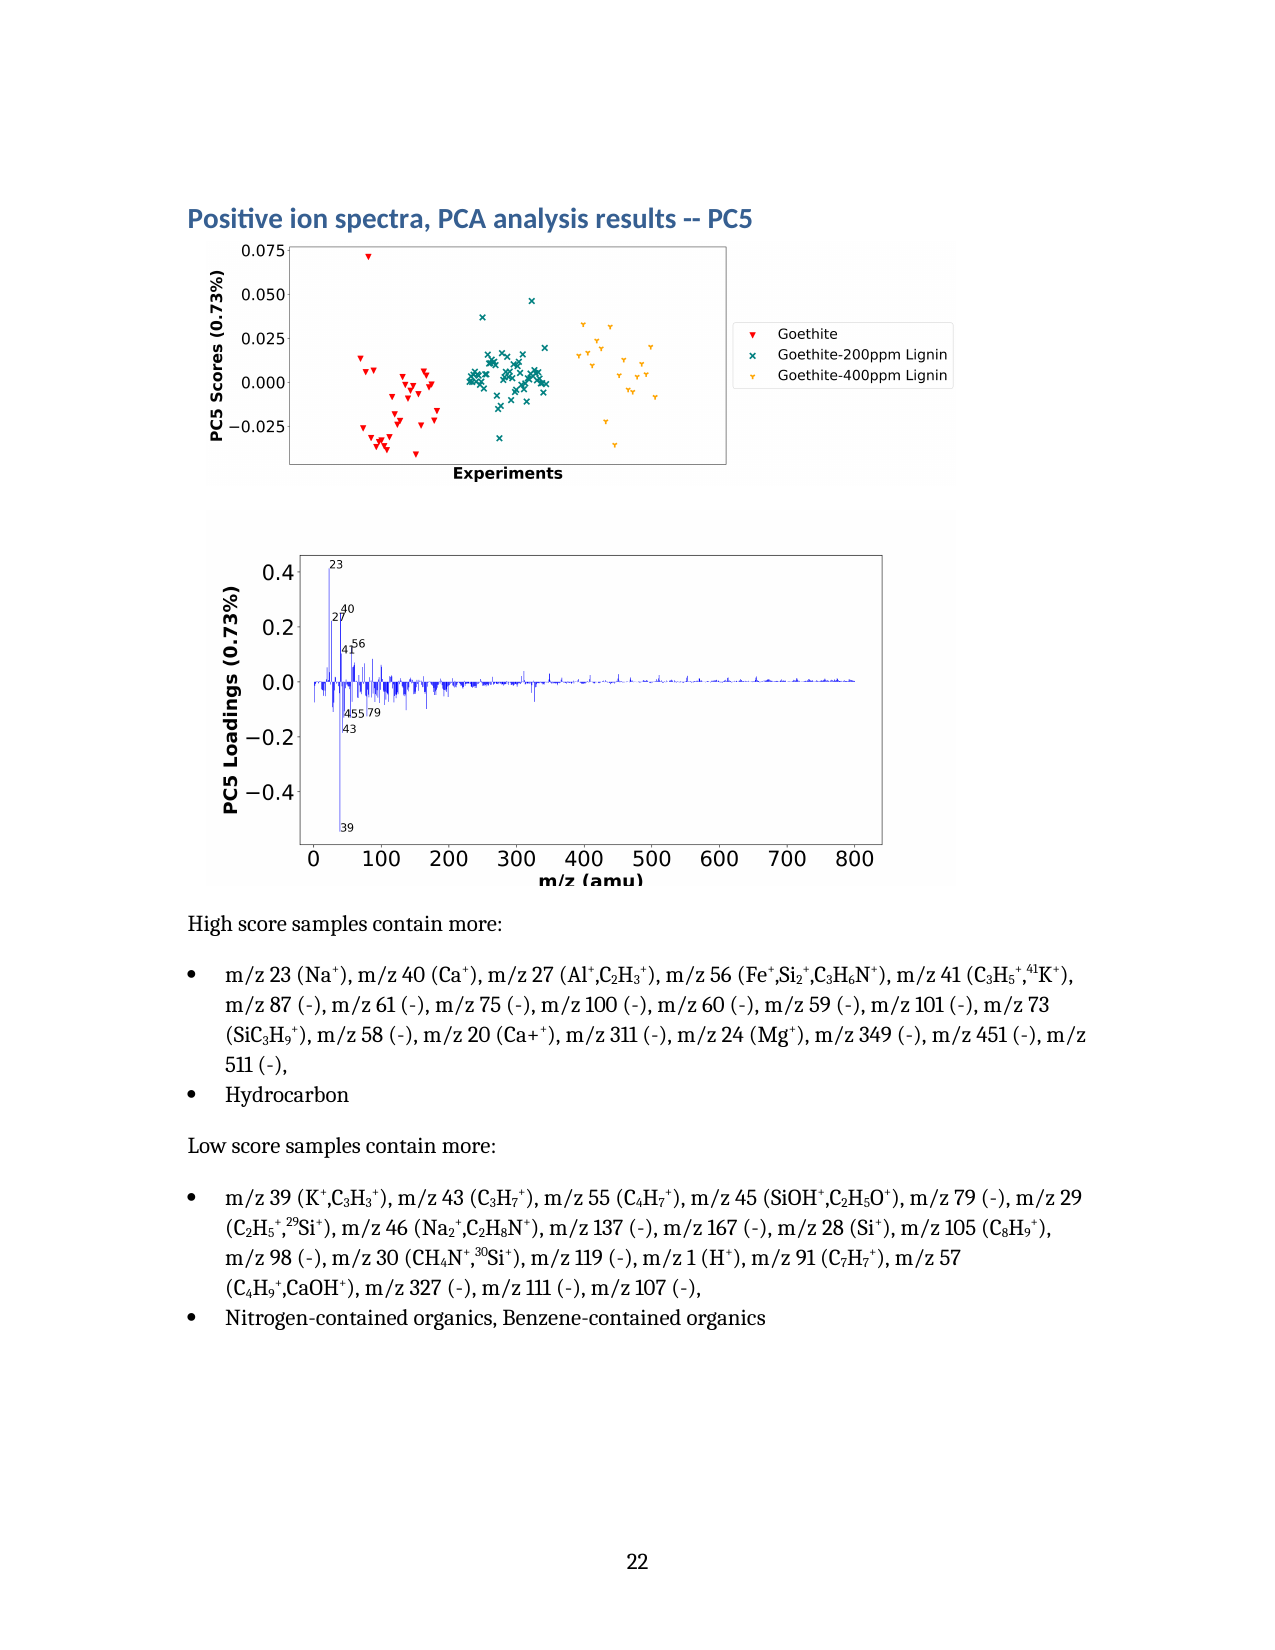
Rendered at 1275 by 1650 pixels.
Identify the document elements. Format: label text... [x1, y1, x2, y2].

list Hydrocarbon [187, 1082, 1087, 1109]
text High score samples contain more: [187, 910, 1087, 937]
list m/z 39 (K+,C3H3+), m/z 43 (C3H7+), m/z 55 (C4H7+), m/z 45 (SiOH+,C2H5O+), m/z 79 (-), m/z 29 (C2H5+,29Si+), m/z 46 (Na2+,C2H8N+), m/z 137 (-), m/z 167 (-), m/z 28 (Si+), m/z 105 (C8H9+), m/z 98 (-), m/z 30 (CH4N+,30Si+), m/z 119 (-), m/z 1 (H+), m/z 91 (C7H7+), m/z 57 (C4H9+,CaOH+), m/z 327 (-), m/z 111 (-), m/z 107 (-), [187, 1184, 1087, 1301]
picture [206, 241, 957, 486]
list m/z 23 (Na+), m/z 40 (Ca+), m/z 27 (Al+,C2H3+), m/z 56 (Fe+,Si2+,C3H6N+), m/z 41 (C3H5+,41K+), m/z 87 (-), m/z 61 (-), m/z 75 (-), m/z 100 (-), m/z 60 (-), m/z 59 (-), m/z 101 (-), m/z 73 (SiC3H9+), m/z 58 (-), m/z 20 (Ca++), m/z 311 (-), m/z 24 (Mg+), m/z 349 (-), m/z 451 (-), m/z 511 (-), [187, 961, 1087, 1078]
subtitle Positive ion spectra, PCA analysis results -- PC5 [187, 200, 1087, 236]
list Nitrogen-contained organics, Benzene-contained organics [187, 1305, 1087, 1332]
picture [206, 510, 957, 886]
text Low score samples contain more: [187, 1133, 1087, 1160]
